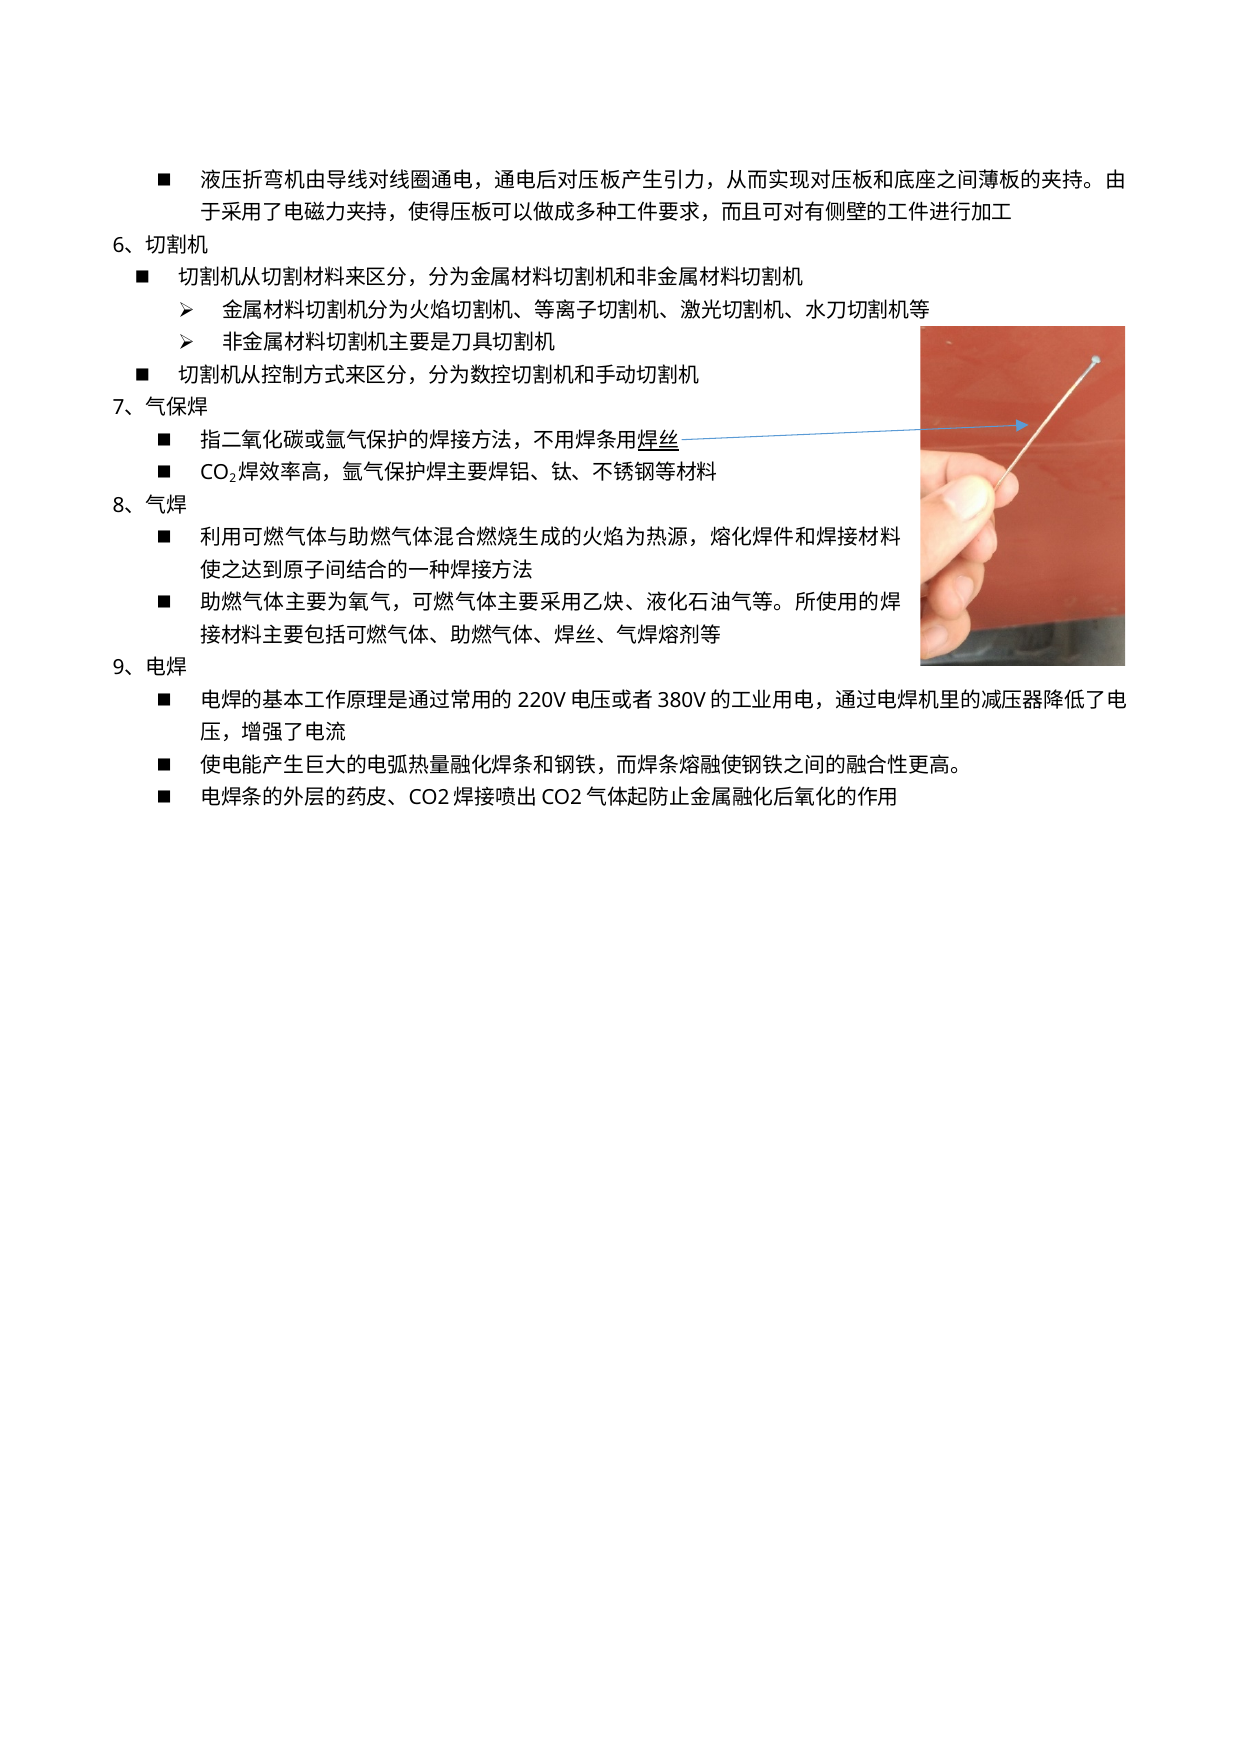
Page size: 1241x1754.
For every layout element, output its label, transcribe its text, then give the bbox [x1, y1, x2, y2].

list 指二氧化碳或氩气保护的焊接方法，不用焊条用焊丝 [156, 422, 918, 454]
list 使电能产生巨大的电弧热量融化焊条和钢铁，而焊条熔融使钢铁之间的融合性更高。 [156, 747, 1128, 779]
text 7、气保焊 [112, 389, 918, 422]
text 6、切割机 [112, 227, 1128, 259]
text 9、电焊 [112, 649, 1128, 682]
list 切割机从切割材料来区分，分为金属材料切割机和非金属材料切割机 [134, 259, 1128, 292]
list 切割机从控制方式来区分，分为数控切割机和手动切割机 [134, 357, 918, 389]
list 电焊的基本工作原理是通过常用的220V电压或者380V的工业用电，通过电焊机里的减压器降低了电压，增强了电流 [156, 682, 1128, 747]
list 电焊条的外层的药皮、CO2焊接喷出CO2气体起防止金属融化后氧化的作用 [156, 779, 1128, 812]
text 8、气焊 [112, 487, 918, 519]
list 助燃气体主要为氧气，可燃气体主要采用乙炔、液化石油气等。所使用的焊接材料主要包括可燃气体、助燃气体、焊丝、气焊熔剂等 [156, 584, 918, 649]
list 金属材料切割机分为火焰切割机、等离子切割机、激光切割机、水刀切割机等 [178, 292, 1128, 324]
list 利用可燃气体与助燃气体混合燃烧生成的火焰为热源，熔化焊件和焊接材料使之达到原子间结合的一种焊接方法 [156, 519, 918, 584]
picture [918, 326, 1125, 664]
list 液压折弯机由导线对线圈通电，通电后对压板产生引力，从而实现对压板和底座之间薄板的夹持。由于采用了电磁力夹持，使得压板可以做成多种工件要求，而且可对有侧壁的工件进行加工 [156, 162, 1128, 227]
list CO2焊效率高，氩气保护焊主要焊铝、钛、不锈钢等材料 [156, 454, 918, 487]
list 非金属材料切割机主要是刀具切割机 [178, 324, 1128, 357]
